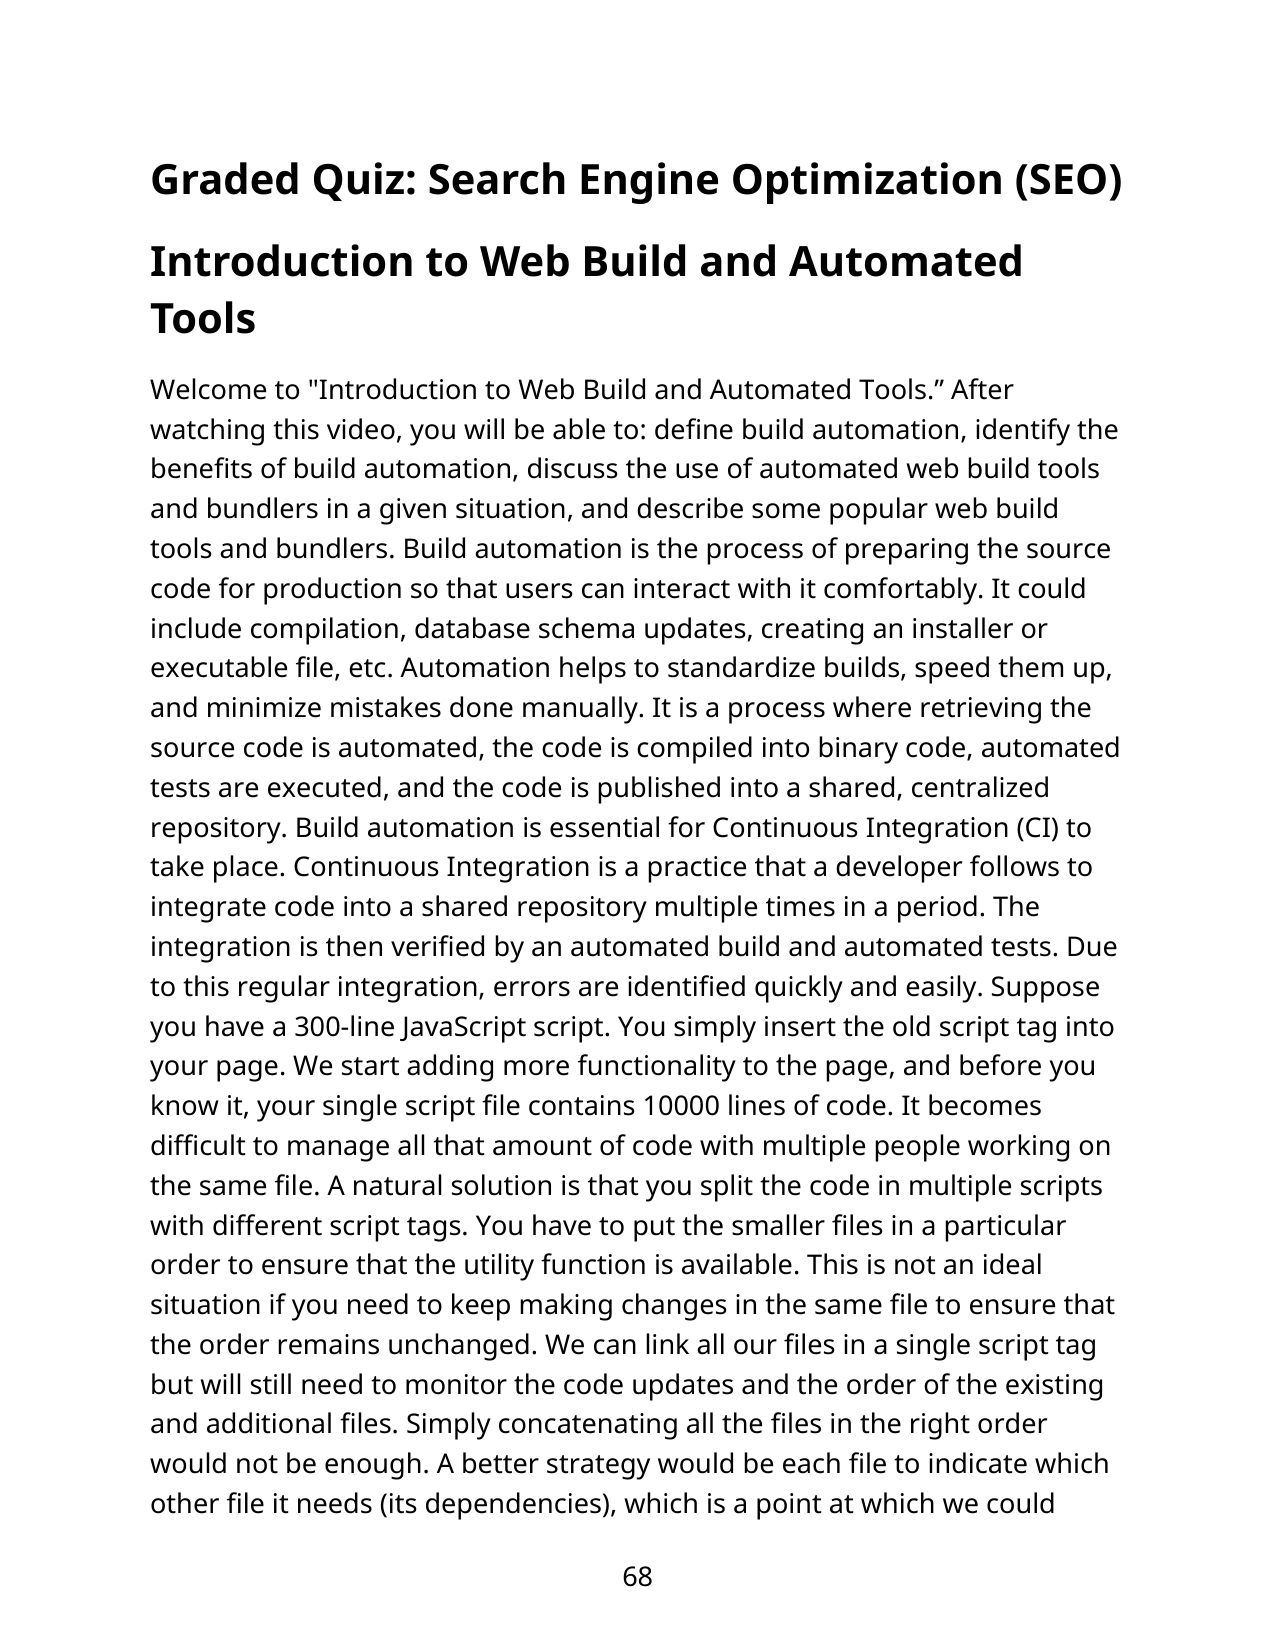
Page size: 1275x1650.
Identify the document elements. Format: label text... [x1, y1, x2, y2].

subtitle Graded Quiz: Search Engine Optimization (SEO) [150, 150, 1125, 207]
subtitle Introduction to Web Build and Automated Tools [150, 232, 1125, 345]
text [150, 370, 1125, 1521]
